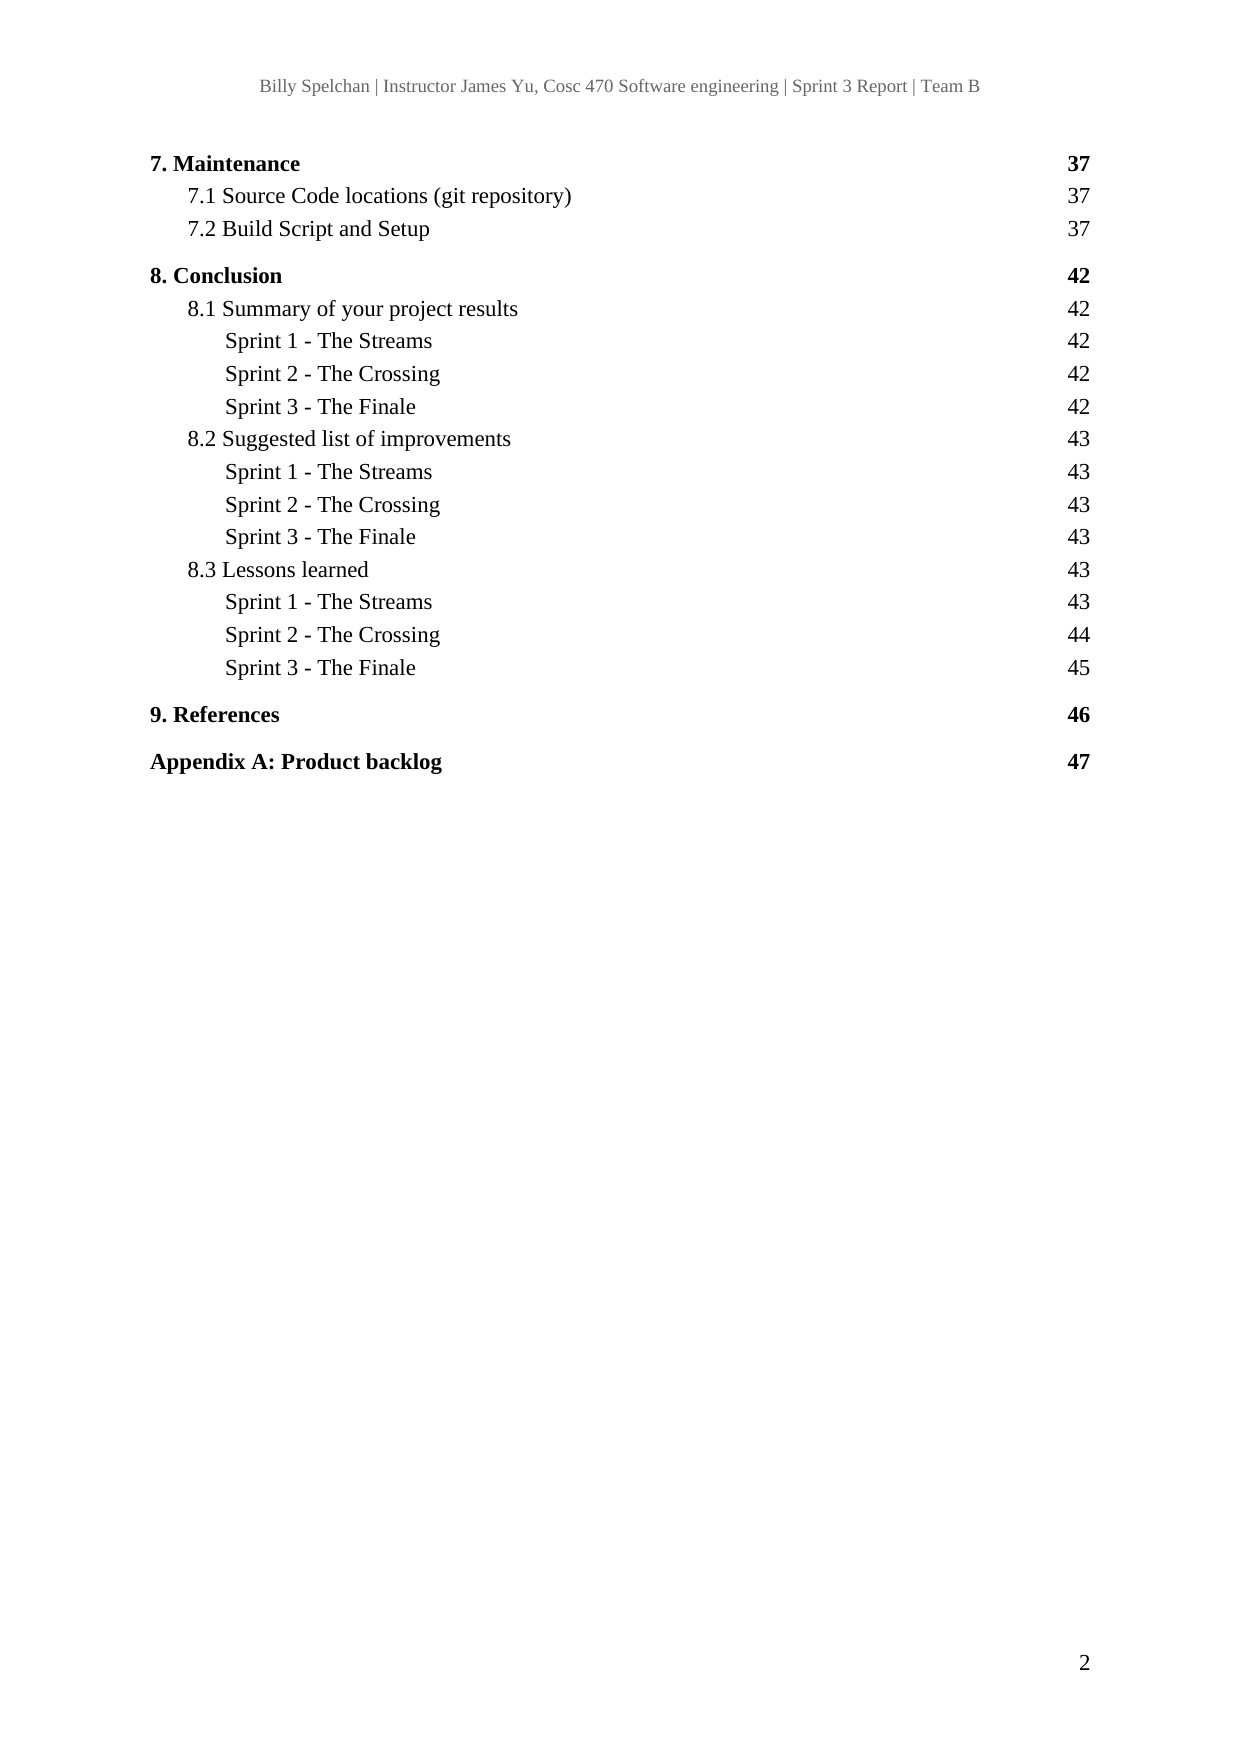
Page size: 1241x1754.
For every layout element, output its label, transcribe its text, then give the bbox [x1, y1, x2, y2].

text Sprint 1 - The Streams 43 [225, 588, 1090, 615]
text Sprint 3 - The Finale 45 [225, 654, 1090, 680]
text 8.1 Summary of your project results 42 [187, 295, 1090, 321]
text Sprint 2 - The Crossing 42 [225, 360, 1090, 387]
text Sprint 2 - The Crossing 43 [225, 491, 1090, 517]
text 7.1 Source Code locations (git repository) 37 [187, 183, 1090, 209]
text Sprint 1 - The Streams 43 [225, 458, 1090, 484]
text 7. Maintenance 37 [150, 150, 1090, 176]
text 8.3 Lessons learned 43 [187, 556, 1090, 582]
text 9. References 46 [150, 701, 1090, 727]
text Sprint 1 - The Streams 42 [225, 328, 1090, 354]
text Sprint 3 - The Finale 43 [225, 523, 1090, 549]
text 8.2 Suggested list of improvements 43 [187, 425, 1090, 452]
text 7.2 Build Script and Setup 37 [187, 215, 1090, 242]
text Sprint 3 - The Finale 42 [225, 393, 1090, 419]
text Appendix A: Product backlog 47 [150, 748, 1090, 774]
text 8. Conclusion 42 [150, 262, 1090, 289]
text Sprint 2 - The Crossing 44 [225, 621, 1090, 647]
